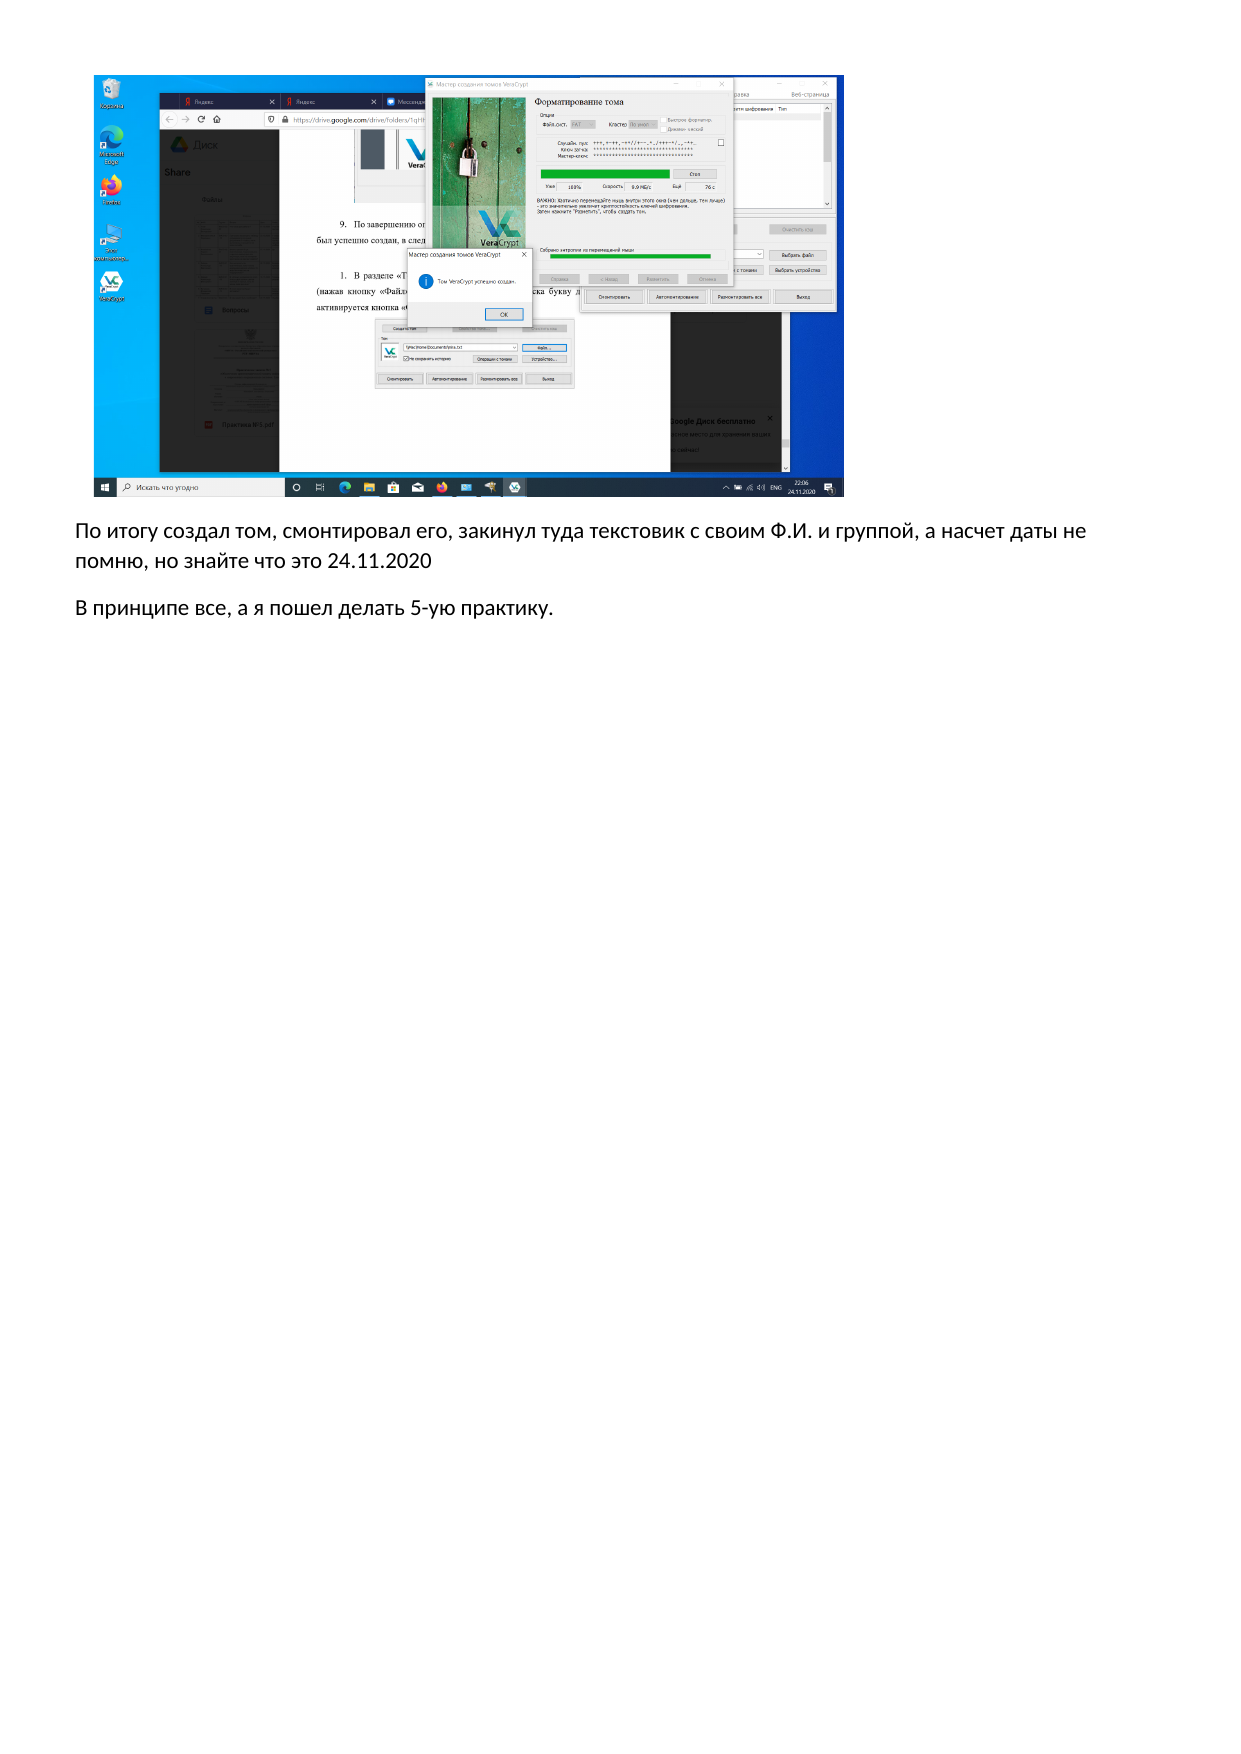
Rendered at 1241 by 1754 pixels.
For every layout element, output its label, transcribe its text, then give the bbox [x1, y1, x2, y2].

text В принципе все, а я пошел делать 5-ую практику. [75, 593, 1165, 621]
text По итогу создал том, смонтировал его, закинул туда текстовик с своим Ф.И. и группой, а насчет даты не помню, но знайте что это 24.11.2020 [75, 516, 1165, 574]
